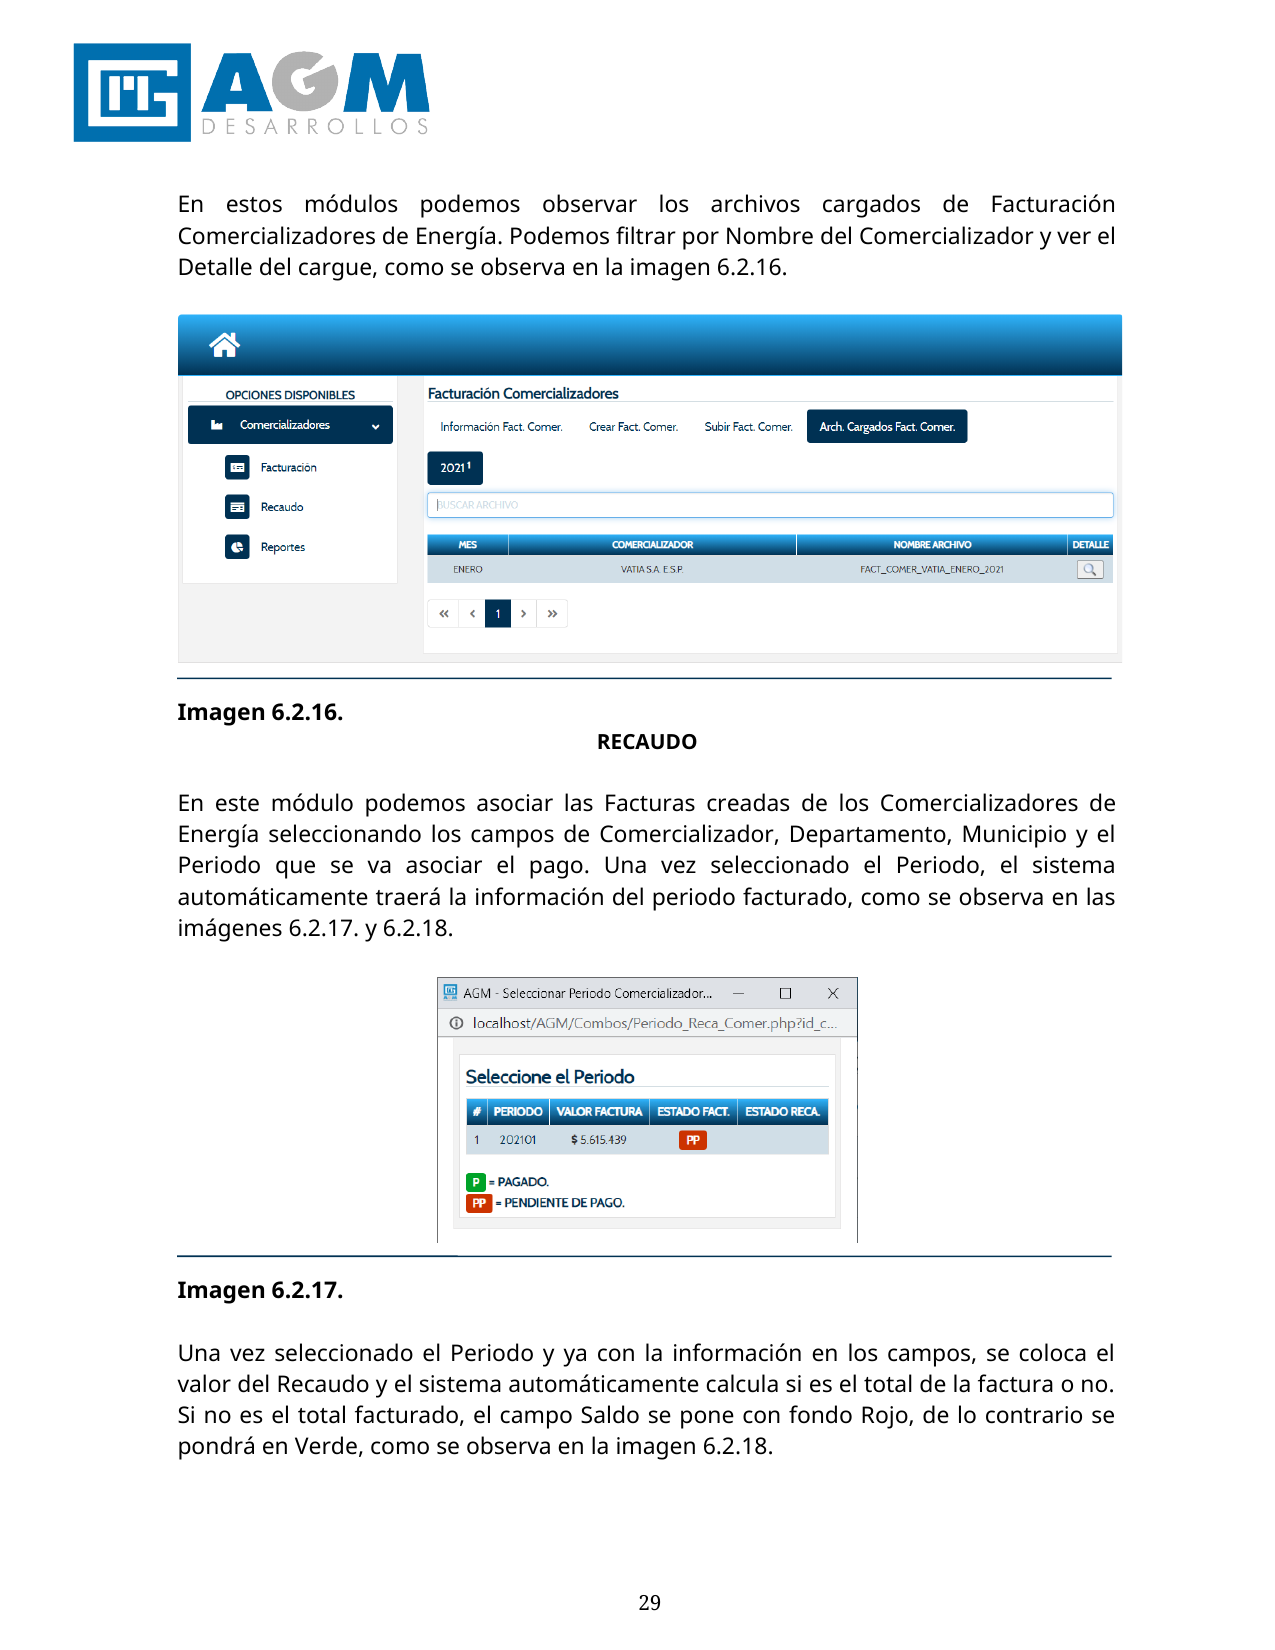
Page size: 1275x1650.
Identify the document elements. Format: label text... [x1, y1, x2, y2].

text RECAUDO [177, 727, 1117, 756]
picture [177, 313, 1123, 665]
text Una vez seleccionado el Periodo y ya con la información en los campos, se coloca el valor del Recaudo y el sistema automáticamente calcula si es el total de la factura o no. Si no es el total facturado, el campo Saldo se pone con fondo Rojo, de lo contrario se pondrá en Verde, como se observa en la imagen 6.2.18. [177, 1336, 1117, 1461]
text En este módulo podemos asociar las Facturas creadas de los Comercializadores de Energía seleccionando los campos de Comercializador, Departamento, Municipio y el Periodo que se va asociar el pago. Una vez seleccionado el Periodo, el sistema automáticamente traerá la información del periodo facturado, como se observa en las imágenes 6.2.17. y 6.2.18. [177, 787, 1117, 943]
text Imagen 6.2.17. [177, 1274, 1117, 1305]
picture [434, 974, 860, 1243]
text Imagen 6.2.16. [177, 696, 1117, 727]
picture [73, 43, 430, 142]
text En estos módulos podemos observar los archivos cargados de Facturación Comercializadores de Energía. Podemos filtrar por Nombre del Comercializador y ver el Detalle del cargue, como se observa en la imagen 6.2.16. [177, 188, 1117, 282]
